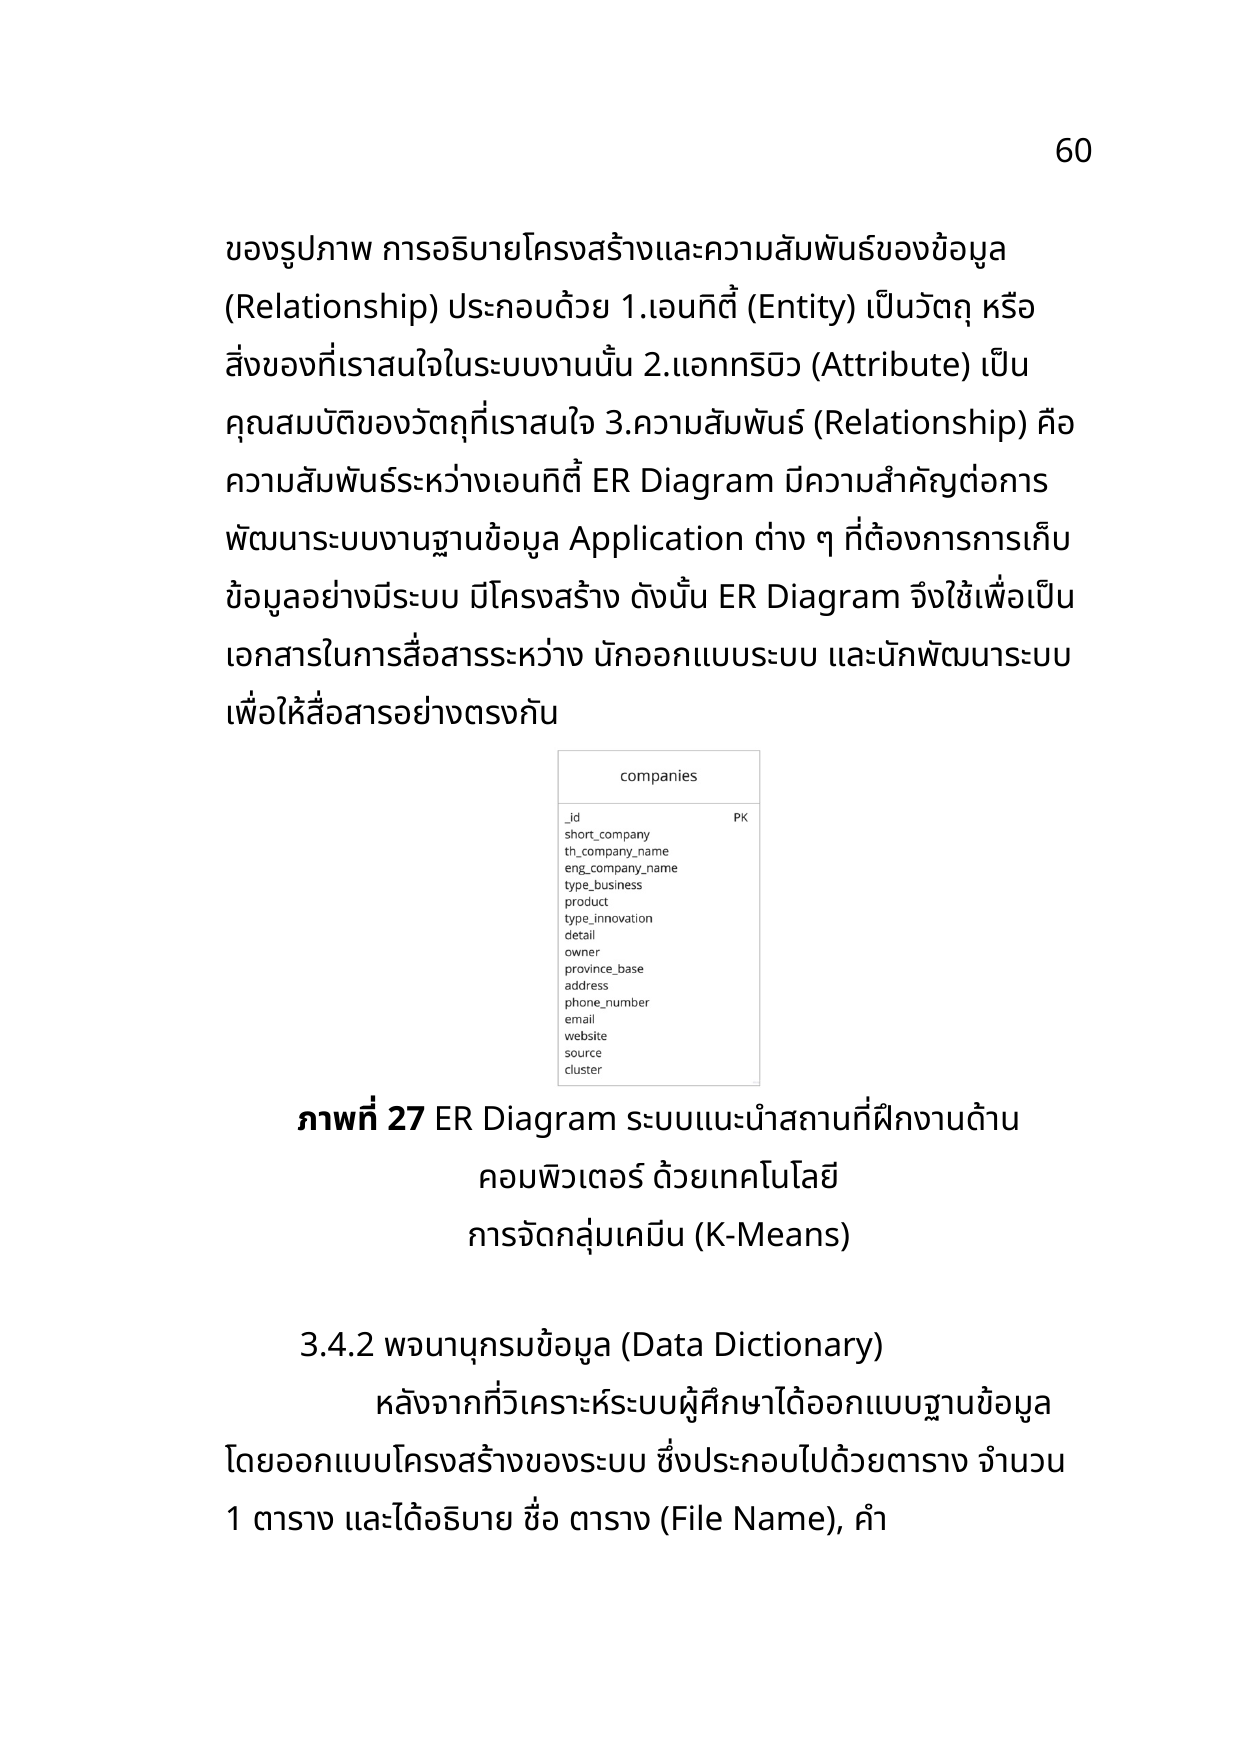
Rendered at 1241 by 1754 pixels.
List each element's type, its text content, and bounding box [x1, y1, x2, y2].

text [224, 224, 1092, 739]
picture [553, 747, 764, 1088]
text 3.4.2 พจนานุกรมข้อมูล (Data Dictionary) [224, 1321, 1092, 1371]
text ภาพที่ 27 ER Diagram ระบบแนะนำสถานที่ฝึกงานด้านคอมพิวเตอร์ ด้วยเทคโนโลยี การจัดกลุ่มเคมีน (K-Means) [224, 1094, 1092, 1261]
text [224, 1379, 1092, 1545]
